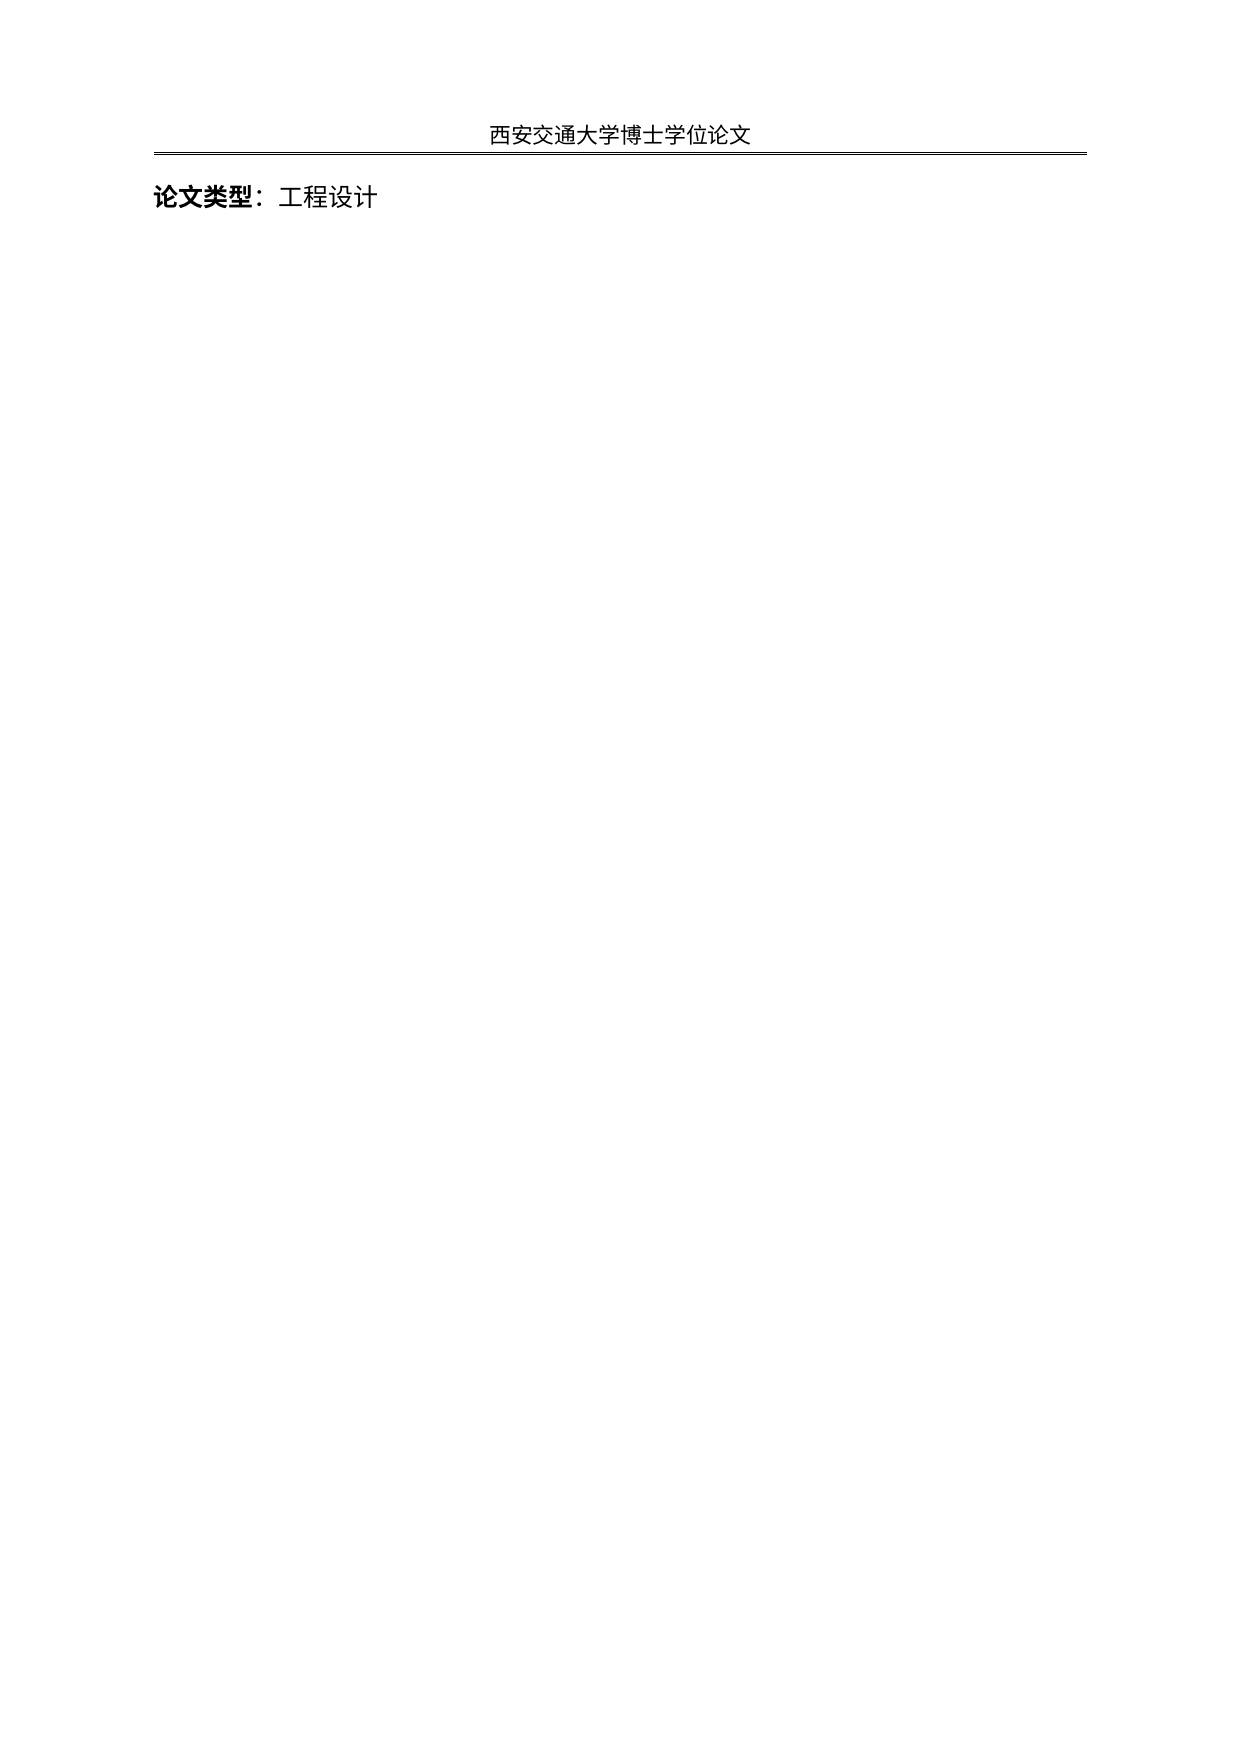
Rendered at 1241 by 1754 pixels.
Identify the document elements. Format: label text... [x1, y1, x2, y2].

text 论文类型：工程设计 [153, 177, 1087, 213]
